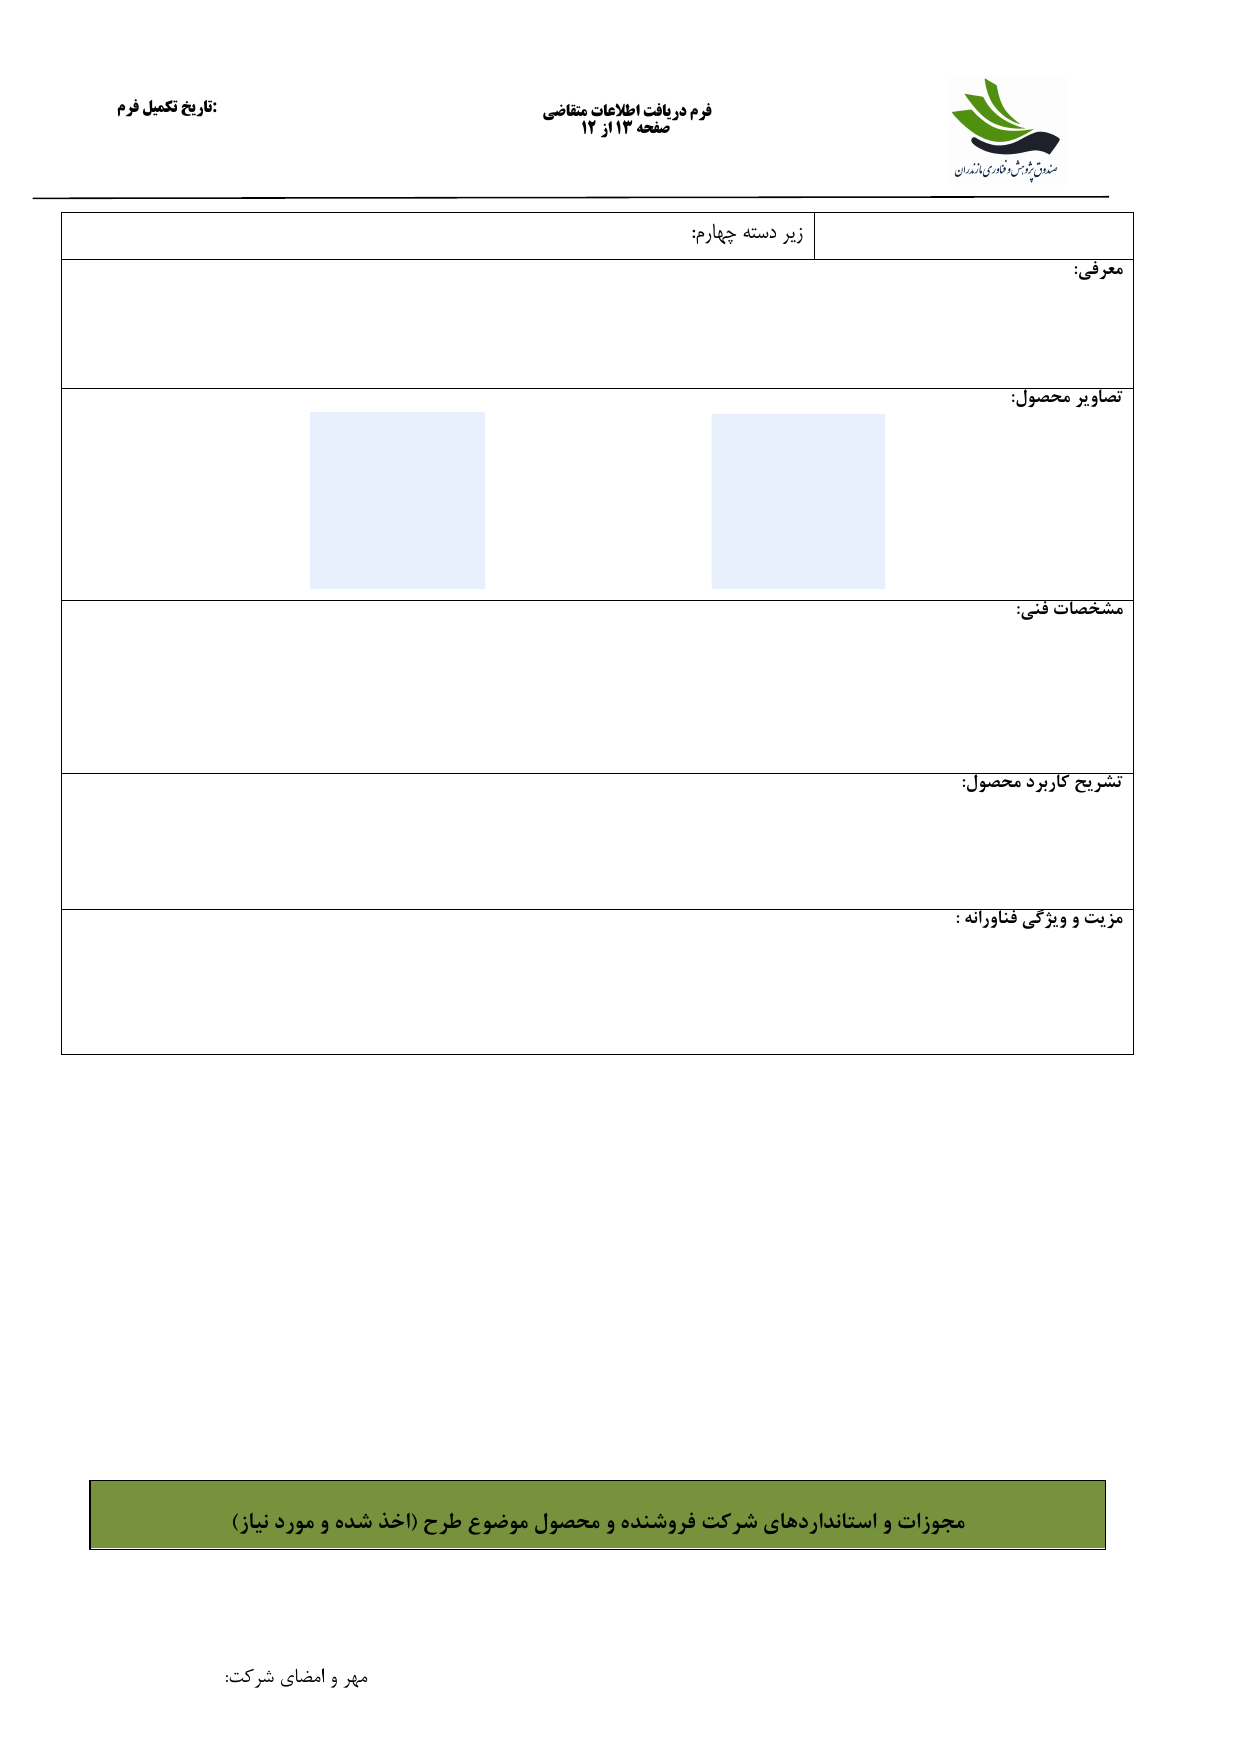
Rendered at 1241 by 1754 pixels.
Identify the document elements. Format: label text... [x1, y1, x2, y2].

table_header مجوزات و استانداردهای شرکت فروشنده و محصول موضوع طرح (اخذ شده و مورد نیاز) [91, 1481, 1105, 1548]
picture [947, 75, 1067, 185]
table_cell تشریح کاربرد محصول: [62, 774, 1133, 908]
table_cell مشخصات فنی: [62, 601, 1133, 773]
table_cell معرفی: [62, 260, 1133, 388]
table_cell زیر دسته چهارم: [62, 213, 814, 259]
picture [711, 414, 886, 589]
table_cell مزیت و ویژگی فناورانه : [62, 910, 1133, 1054]
picture [310, 412, 486, 589]
table_cell تصاویر محصول: [62, 389, 1133, 599]
